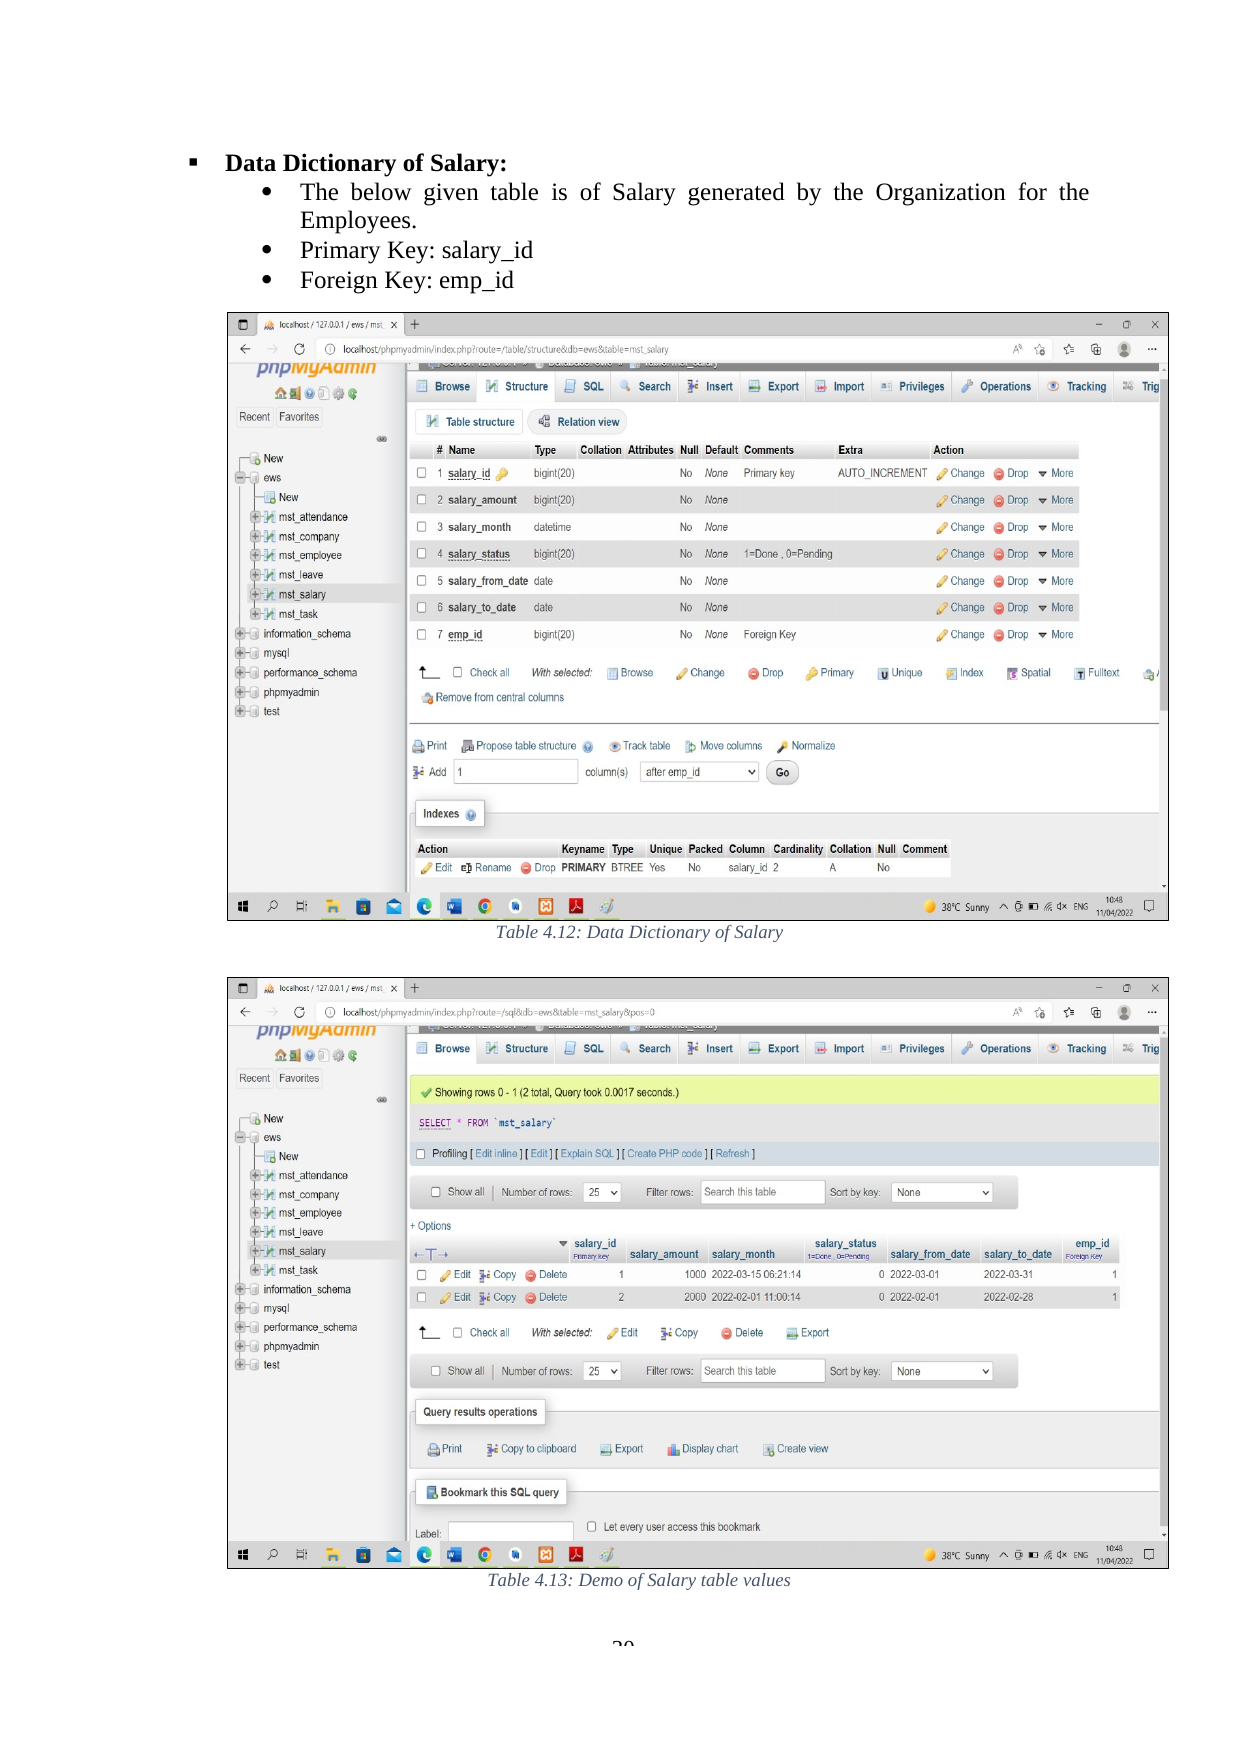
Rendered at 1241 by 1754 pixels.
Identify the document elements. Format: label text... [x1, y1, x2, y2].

list Primary Key: salary_id [262, 234, 1196, 265]
list The below given table is of Salary generated by the Organization for the Employees. [262, 177, 1091, 234]
list Foreign Key: emp_id [262, 265, 1196, 294]
text Table 4.12: Data Dictionary of Salary [130, 308, 1148, 942]
picture [1148, 313, 1168, 920]
picture [1147, 978, 1168, 1568]
subtitle Data Dictionary of Salary: [187, 148, 1196, 177]
text Table 4.13: Demo of Salary table values [130, 973, 1147, 1590]
